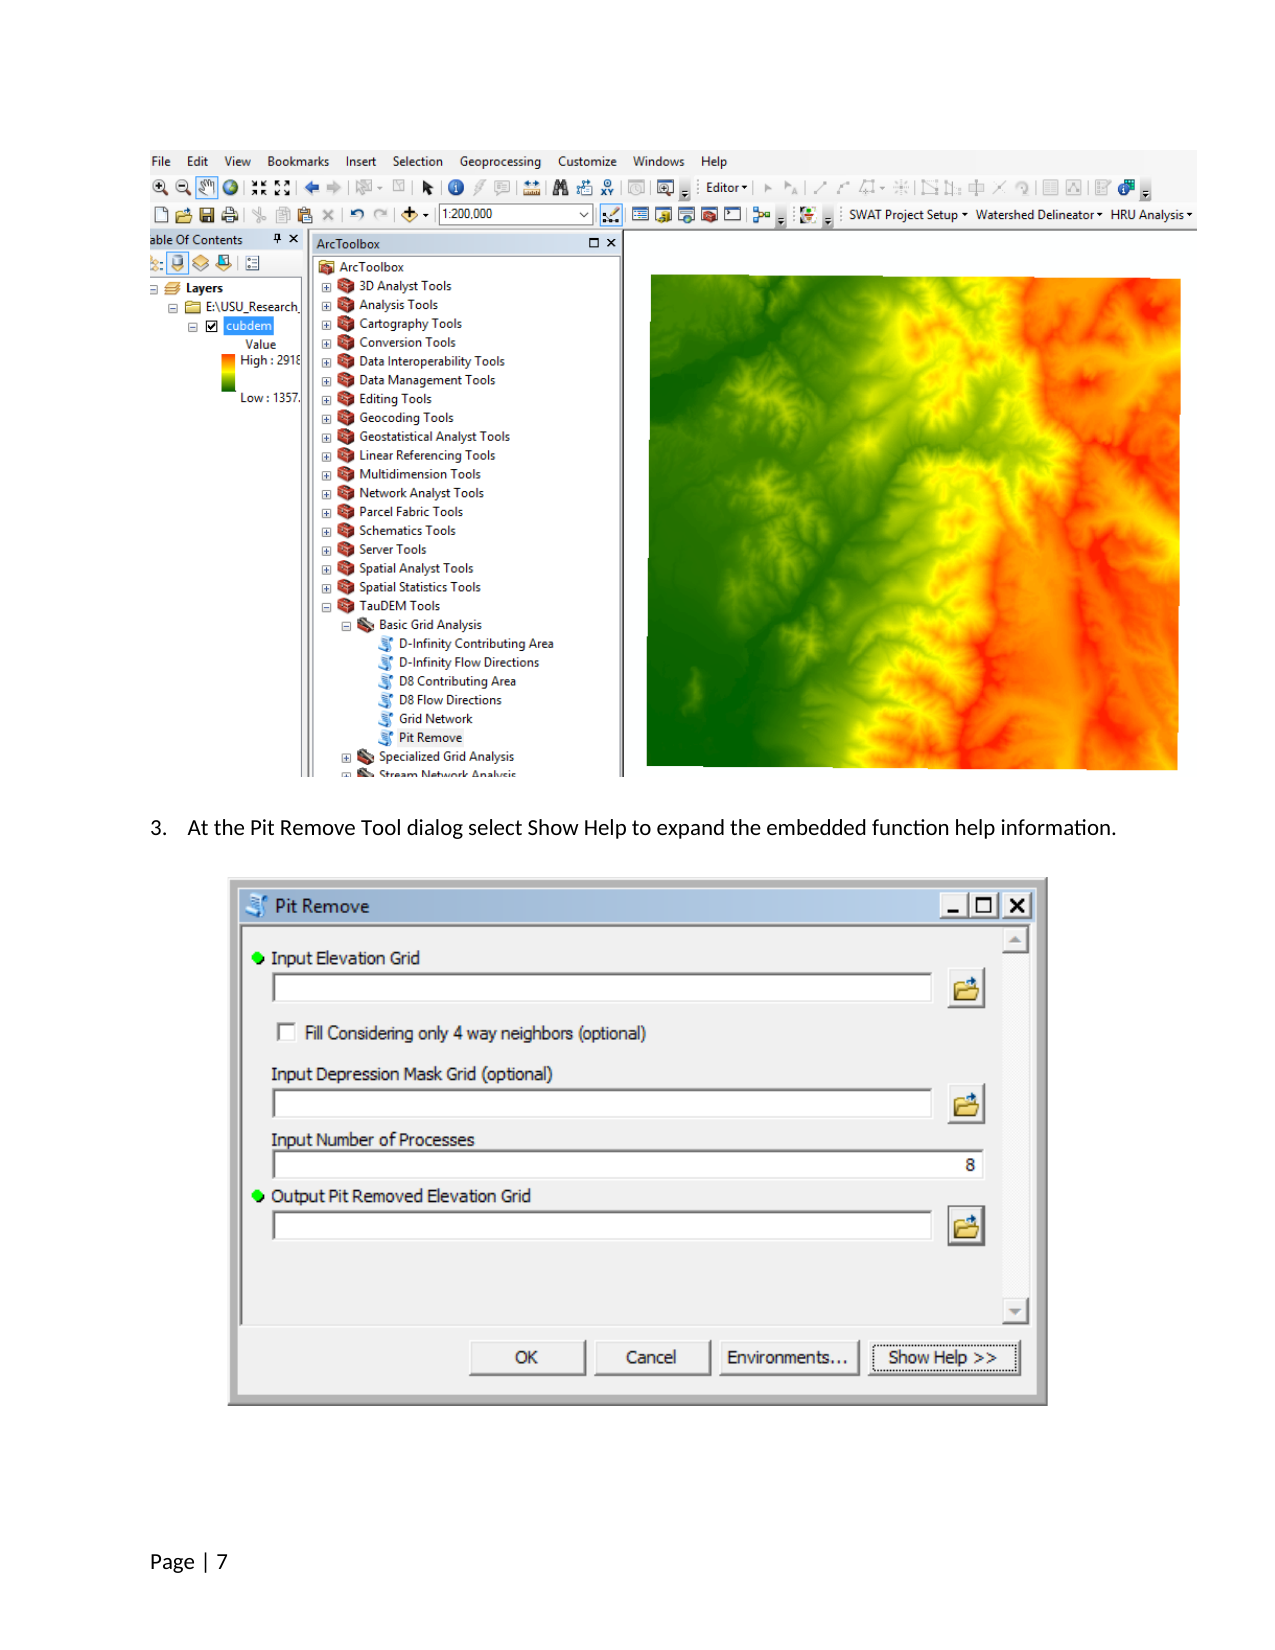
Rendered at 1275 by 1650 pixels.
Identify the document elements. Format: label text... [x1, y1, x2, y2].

list At the Pit Remove Tool dialog select Show Help to expand the embedded function help information. [150, 813, 1125, 841]
picture [227, 877, 1048, 1406]
picture [150, 150, 1197, 777]
